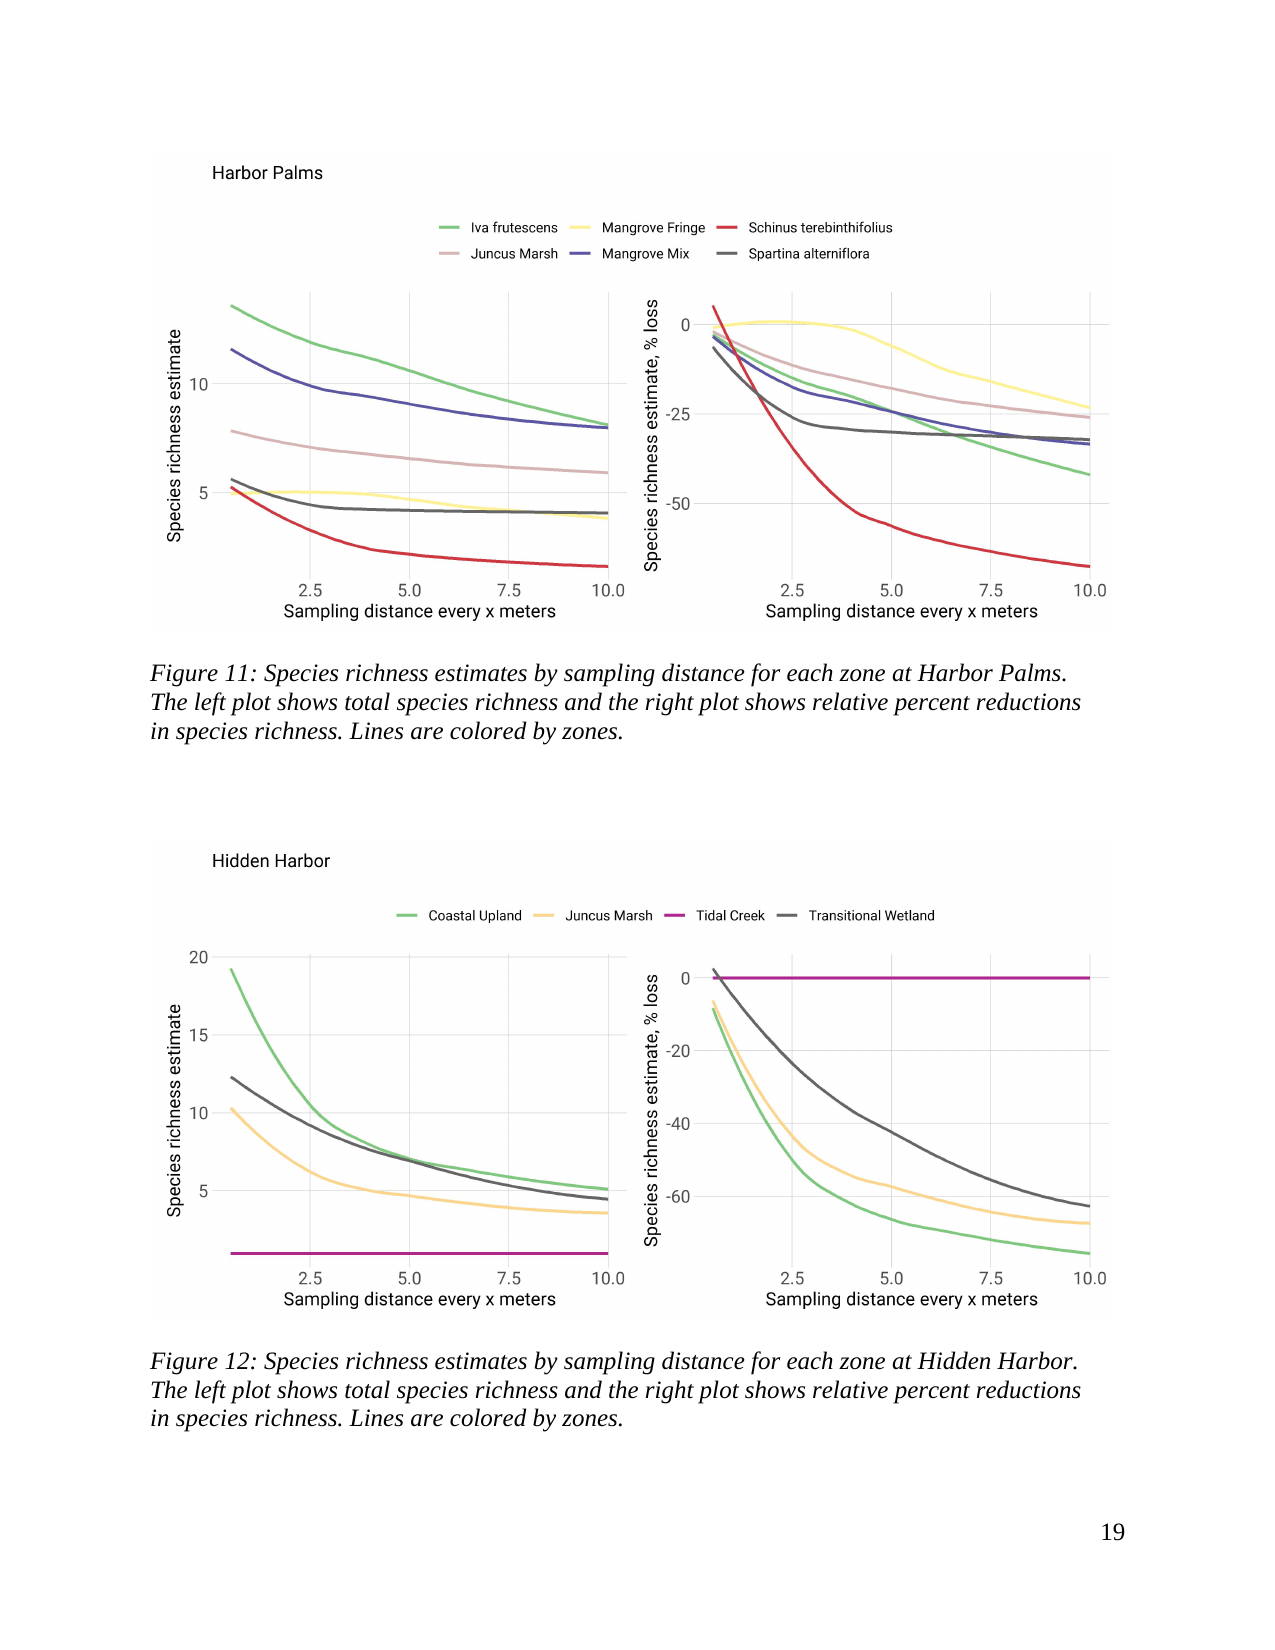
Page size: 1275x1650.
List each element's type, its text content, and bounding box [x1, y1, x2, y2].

table_header Figure 11: Species richness estimates by sampling distance for each zone at Harbor Palms. The left plot shows total species richness and the right plot shows relative percent reductions in species richness. Lines are colored by zones. [139, 150, 1114, 757]
table_header Figure 12: Species richness estimates by sampling distance for each zone at Hidden Harbor. The left plot shows total species richness and the right plot shows relative percent reductions in species richness. Lines are colored by zones. [139, 838, 1114, 1445]
picture [150, 837, 1114, 1326]
picture [150, 150, 1114, 638]
